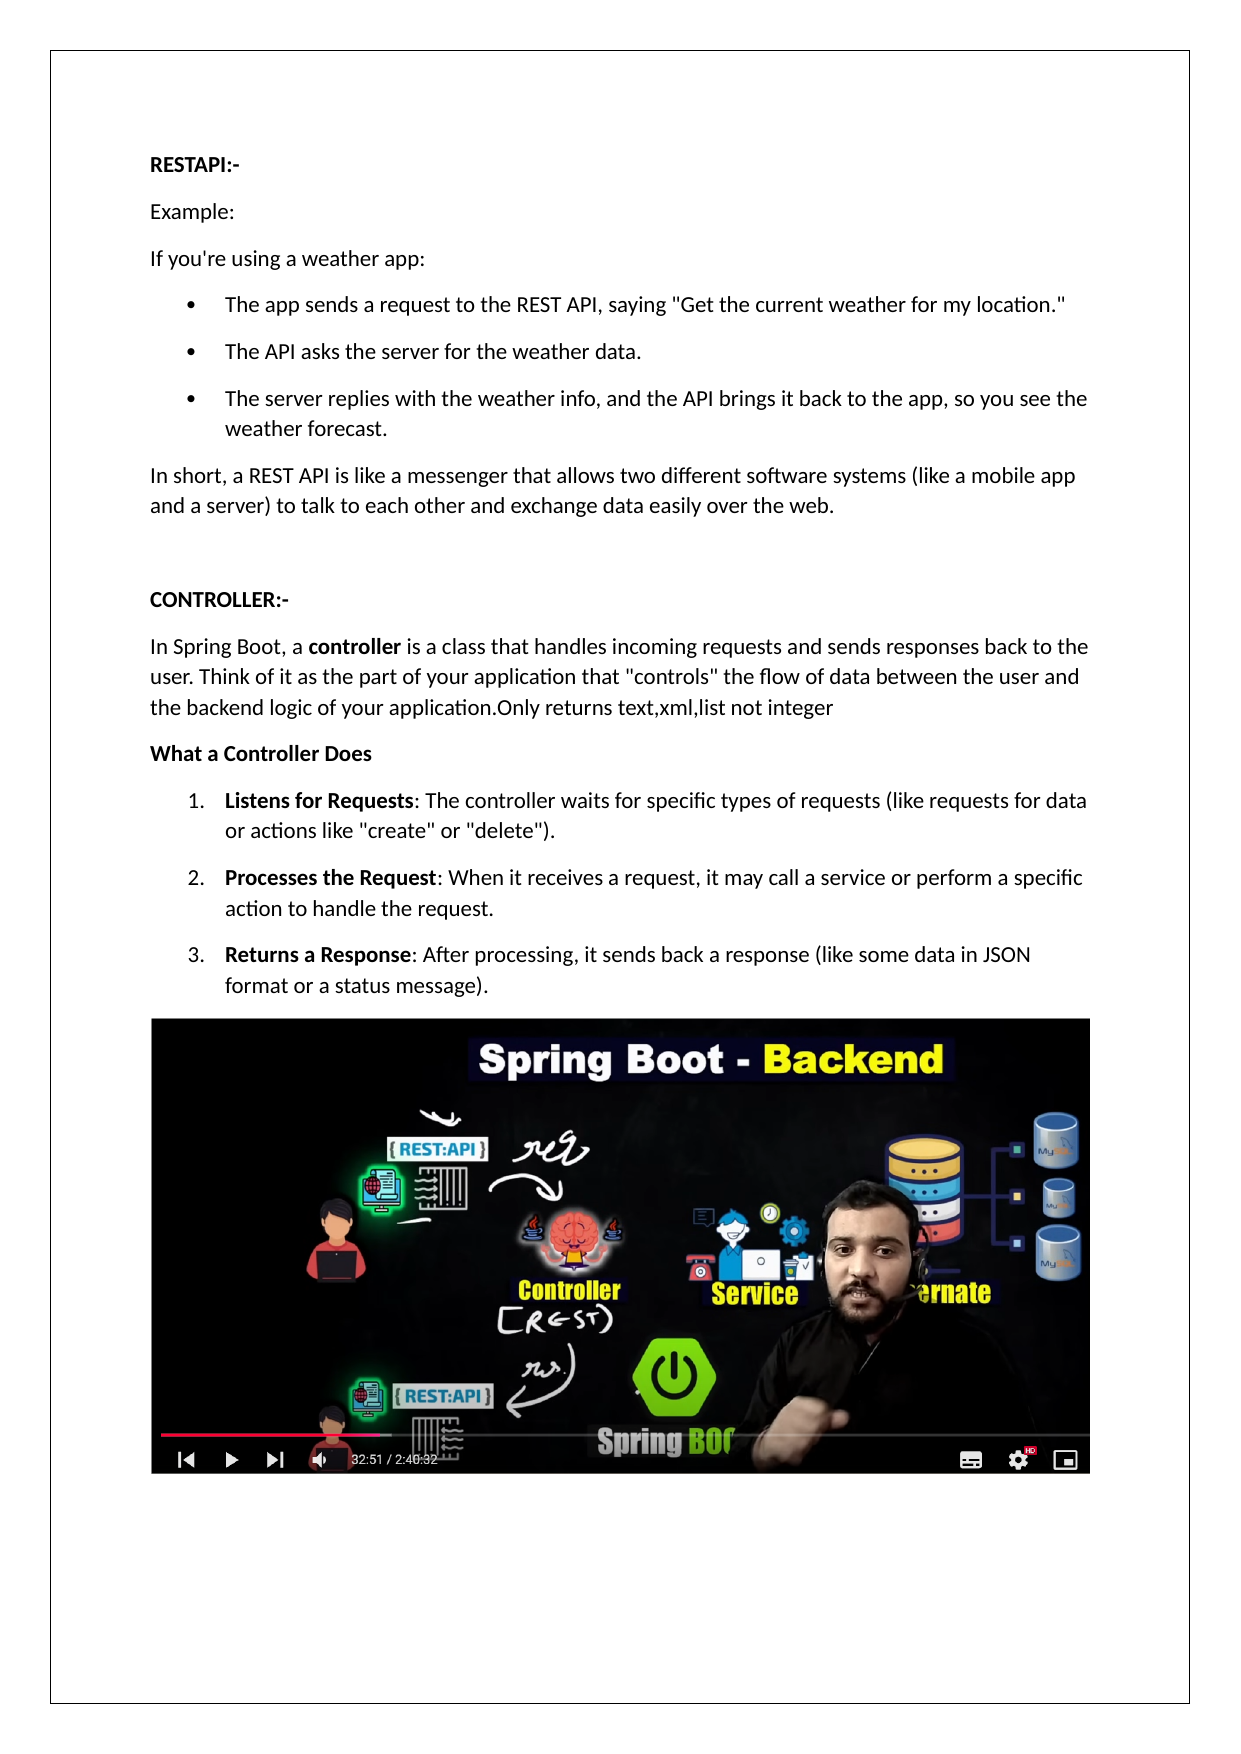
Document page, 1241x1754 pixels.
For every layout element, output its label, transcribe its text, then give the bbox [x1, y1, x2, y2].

list The server replies with the weather info, and the API brings it back to the app, so you see the weather forecast. [187, 384, 1090, 443]
list Listens for Requests: The controller waits for specific types of requests (like requests for data or actions like "create" or "delete"). [187, 786, 1090, 845]
text If you're using a weather app: [150, 244, 1090, 272]
list The app sends a request to the REST API, saying "Get the current weather for my location." [187, 291, 1090, 319]
text Example: [150, 197, 1090, 225]
text In short, a REST API is like a messenger that allows two different software systems (like a mobile app and a server) to talk to each other and exchange data easily over the web. [150, 461, 1090, 520]
list Returns a Response: After processing, it sends back a response (like some data in JSON format or a status message). [187, 941, 1090, 999]
list The API asks the server for the weather data. [187, 337, 1090, 366]
text RESTAPI:- [150, 150, 1090, 178]
text What a Controller Does [150, 739, 1090, 768]
list Processes the Request: When it receives a request, it may call a service or perform a specific action to handle the request. [187, 863, 1090, 922]
text In Spring Boot, a controller is a class that handles incoming requests and sends responses back to the user. Think of it as the part of your application that "controls" the flow of data between the user and the backend logic of your application.Only returns text,xml,list not integer [150, 632, 1090, 721]
text CONTROLLER:- [150, 585, 1090, 613]
picture [150, 1017, 1091, 1475]
